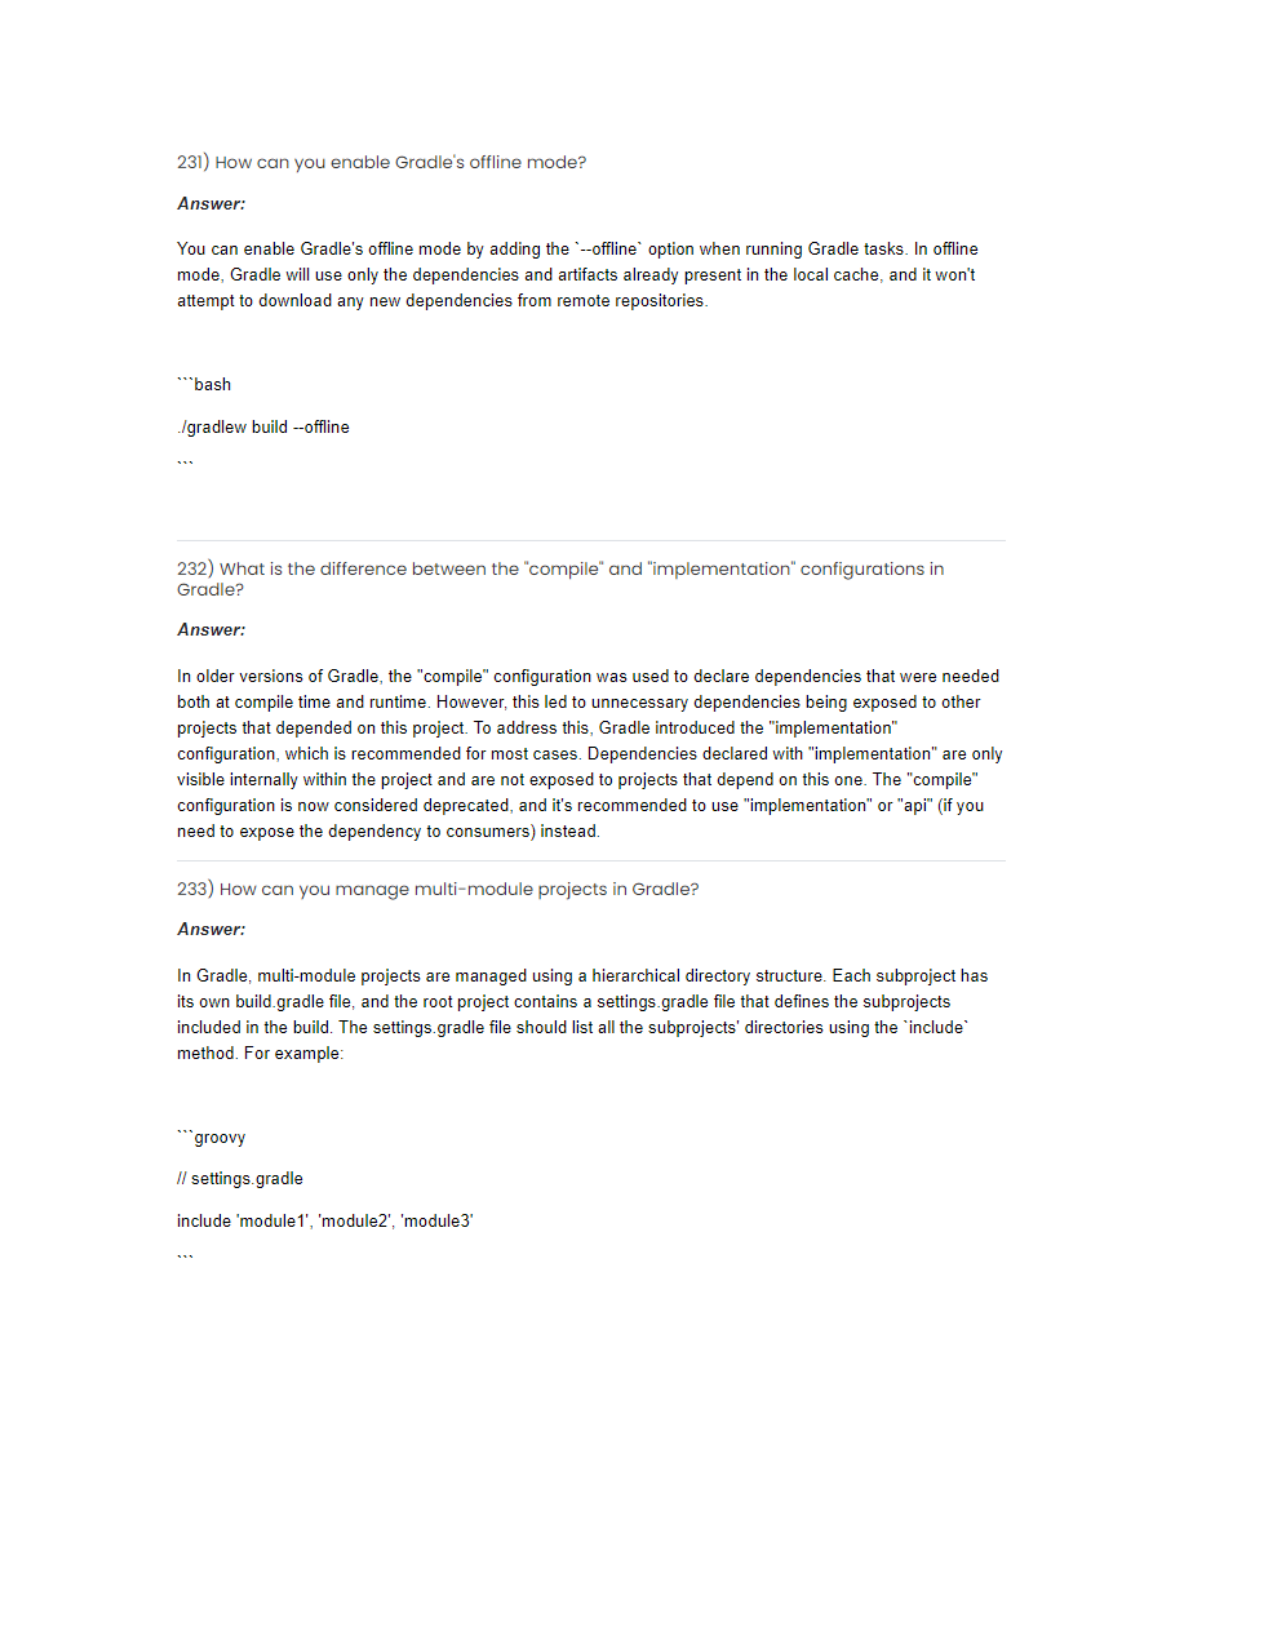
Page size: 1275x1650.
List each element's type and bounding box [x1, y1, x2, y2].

picture [150, 150, 1125, 1267]
